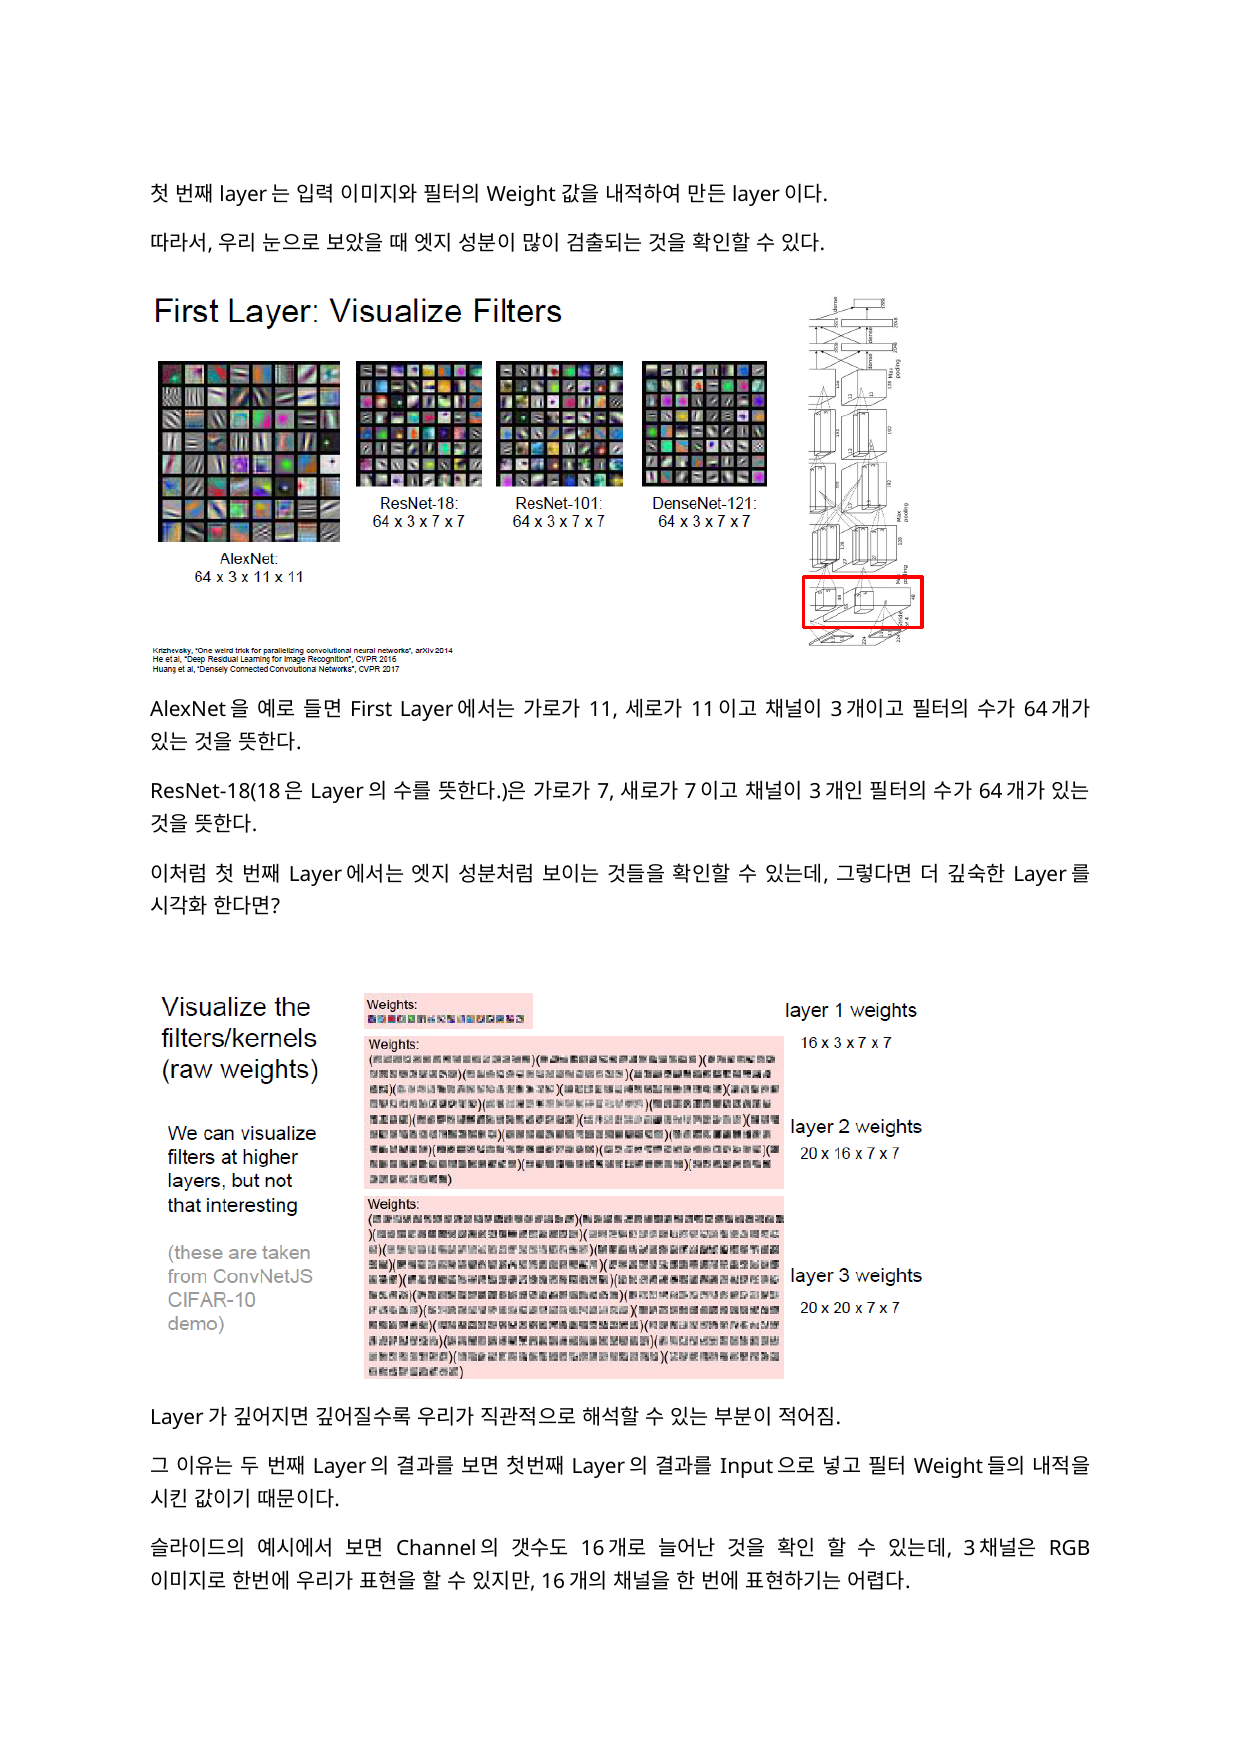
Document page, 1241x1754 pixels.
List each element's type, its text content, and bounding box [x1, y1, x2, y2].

text 따라서, 우리 눈으로 보았을 때 엣지 성분이 많이 검출되는 것을 확인할 수 있다. [150, 227, 1090, 257]
picture [150, 276, 932, 674]
text 이처럼 첫 번째 Layer에서는 엣지 성분처럼 보이는 것들을 확인할 수 있는데, 그렇다면 더 깊숙한 Layer를 시각화 한다면? [150, 857, 1090, 920]
picture [150, 986, 932, 1381]
text Layer가 깊어지면 깊어질수록 우리가 직관적으로 해석할 수 있는 부분이 적어짐. [150, 1400, 1090, 1430]
text 첫 번째 layer는 입력 이미지와 필터의 Weight 값을 내적하여 만든 layer이다. [150, 177, 1090, 207]
text ResNet-18(18은 Layer의 수를 뜻한다.)은 가로가 7, 새로가 7이고 채널이 3개인 필터의 수가 64개가 있는 것을 뜻한다. [150, 775, 1090, 838]
text 슬라이드의 예시에서 보면 Channel의 갯수도 16개로 늘어난 것을 확인 할 수 있는데, 3채널은 RGB 이미지로 한번에 우리가 표현을 할 수 있지만, 16개의 채널을 한 번에 표현하기는 어렵다. [150, 1531, 1090, 1594]
text 그 이유는 두 번째 Layer의 결과를 보면 첫번째 Layer의 결과를 Input으로 넣고 필터 Weight들의 내적을 시킨 값이기 때문이다. [150, 1449, 1090, 1512]
text AlexNet을 예로 들면 First Layer에서는 가로가 11, 세로가 11이고 채널이 3개이고 필터의 수가 64개가 있는 것을 뜻한다. [150, 693, 1090, 756]
